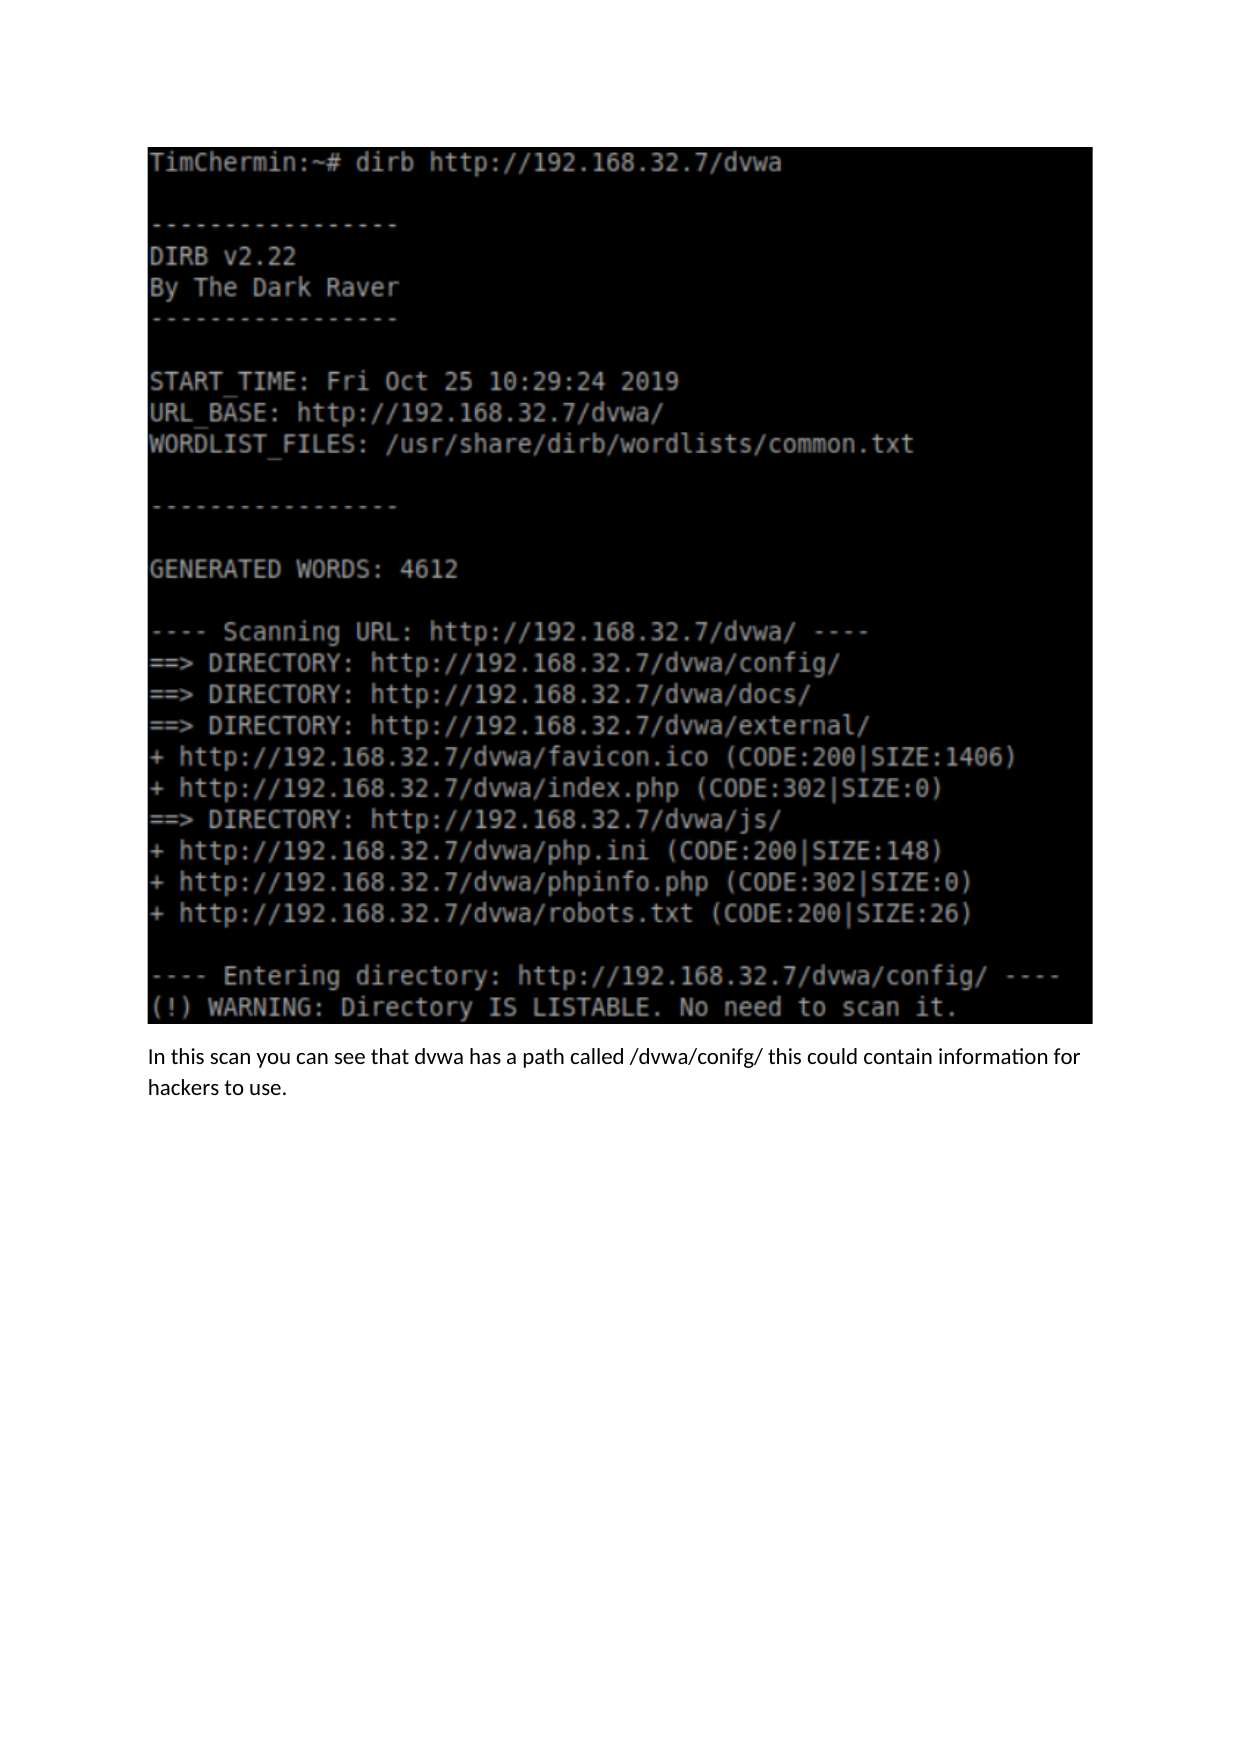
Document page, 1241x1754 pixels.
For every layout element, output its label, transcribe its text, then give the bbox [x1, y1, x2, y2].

text In this scan you can see that dvwa has a path called /dvwa/conifg/ this could contain information for hackers to use. [148, 1042, 1093, 1101]
picture [147, 147, 1093, 1024]
